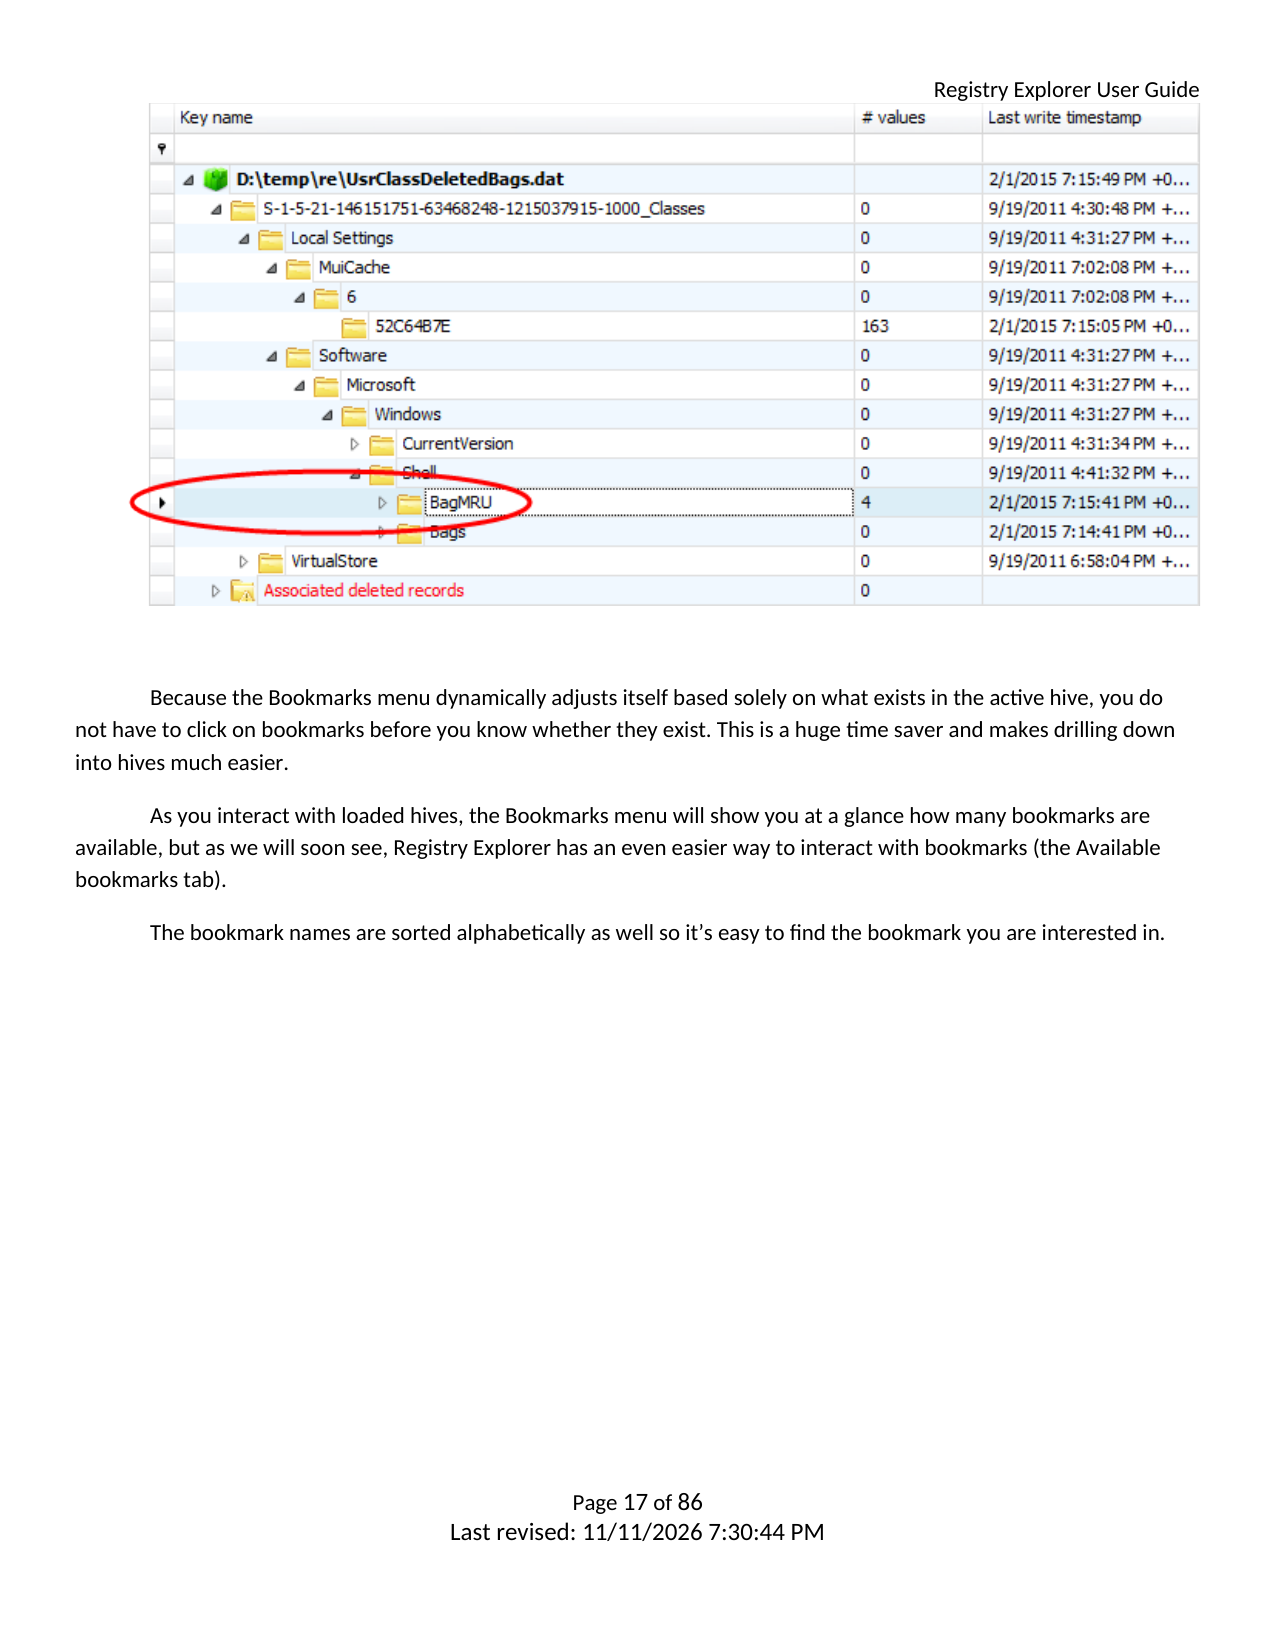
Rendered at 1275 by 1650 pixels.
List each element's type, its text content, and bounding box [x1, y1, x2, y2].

picture [75, 103, 1200, 606]
text The bookmark names are sorted alphabetically as well so it’s easy to find the bookmark you are interested in. [75, 918, 1200, 946]
text Because the Bookmarks menu dynamically adjusts itself based solely on what exists in the active hive, you do not have to click on bookmarks before you know whether they exist. This is a huge time saver and makes drilling down into hives much easier. [75, 683, 1200, 776]
text As you interact with loaded hives, the Bookmarks menu will show you at a glance how many bookmarks are available, but as we will soon see, Registry Explorer has an even easier way to interact with bookmarks (the Available bookmarks tab). [75, 801, 1200, 893]
